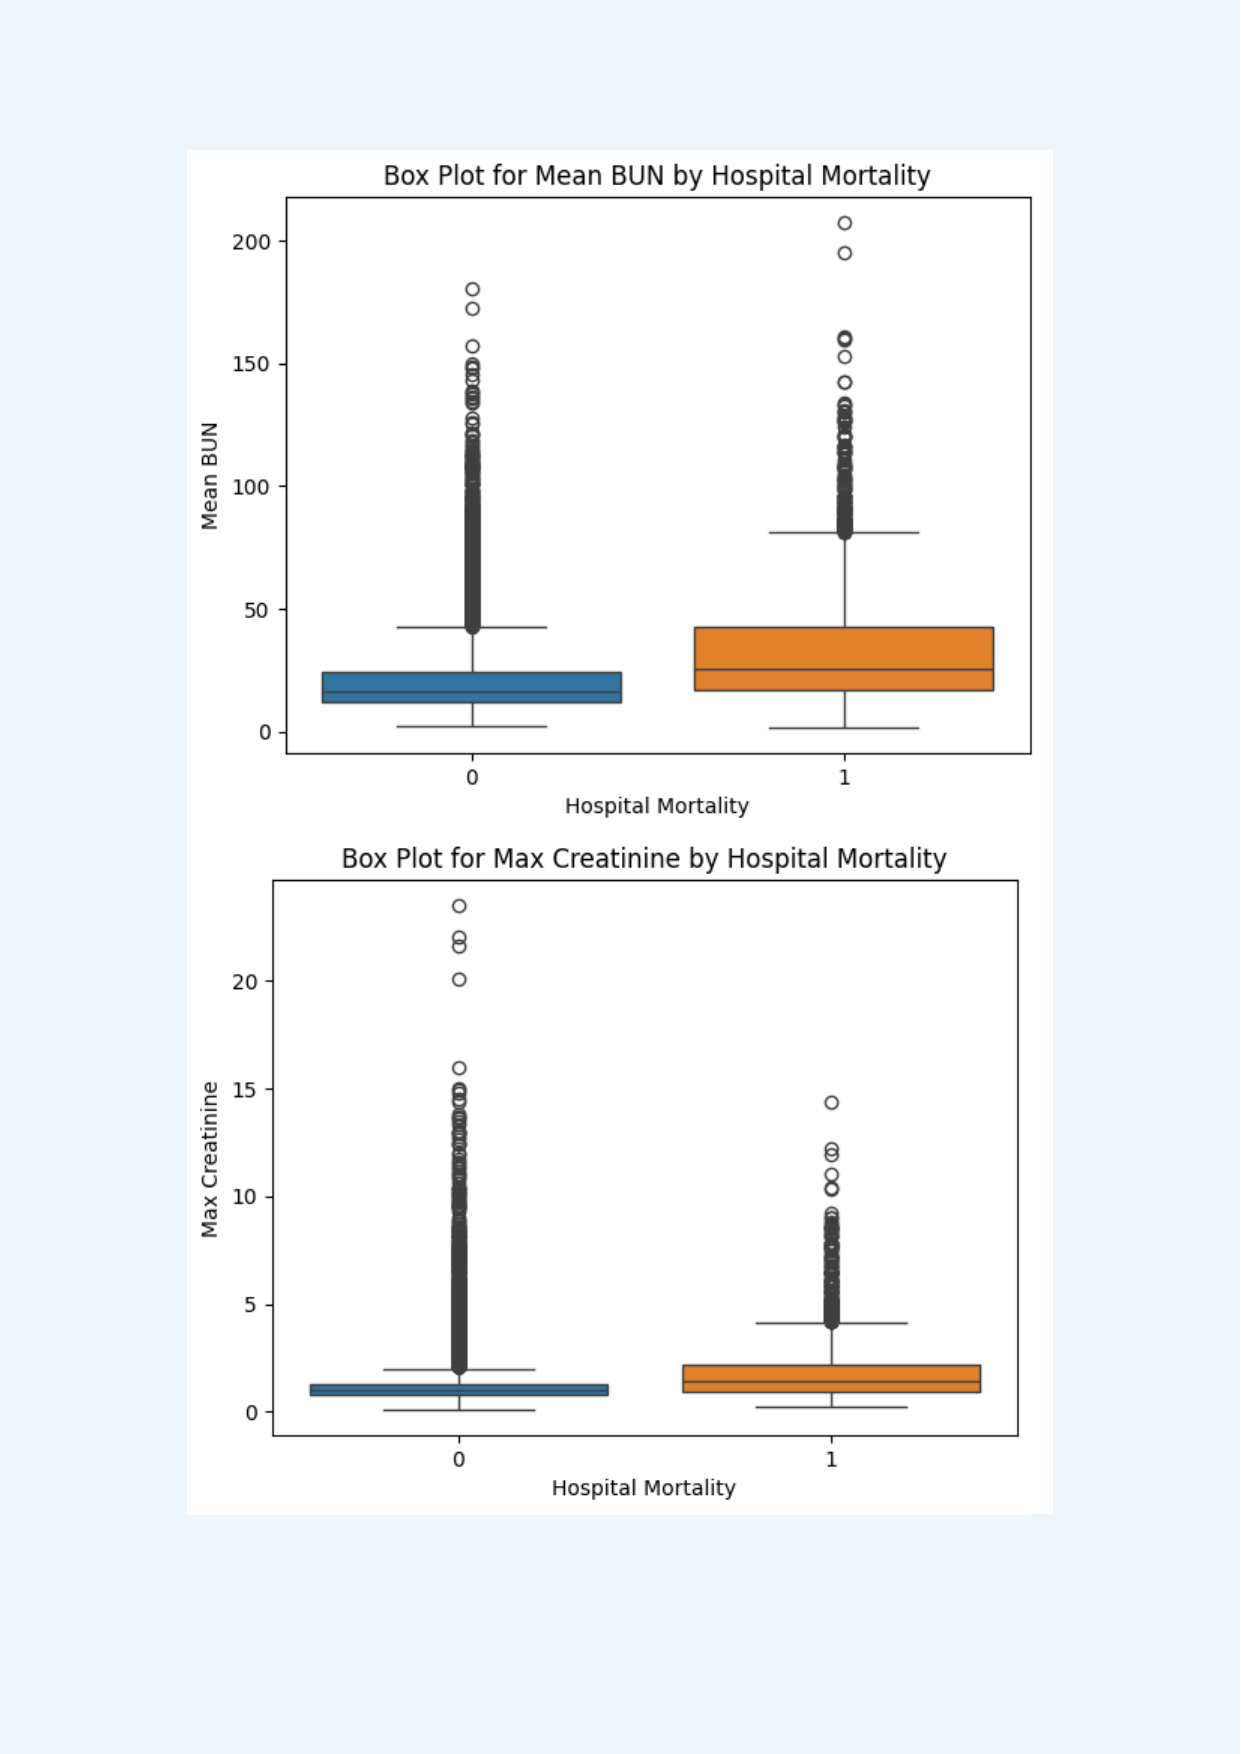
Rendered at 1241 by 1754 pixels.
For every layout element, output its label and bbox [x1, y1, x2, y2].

picture [187, 150, 1044, 1515]
